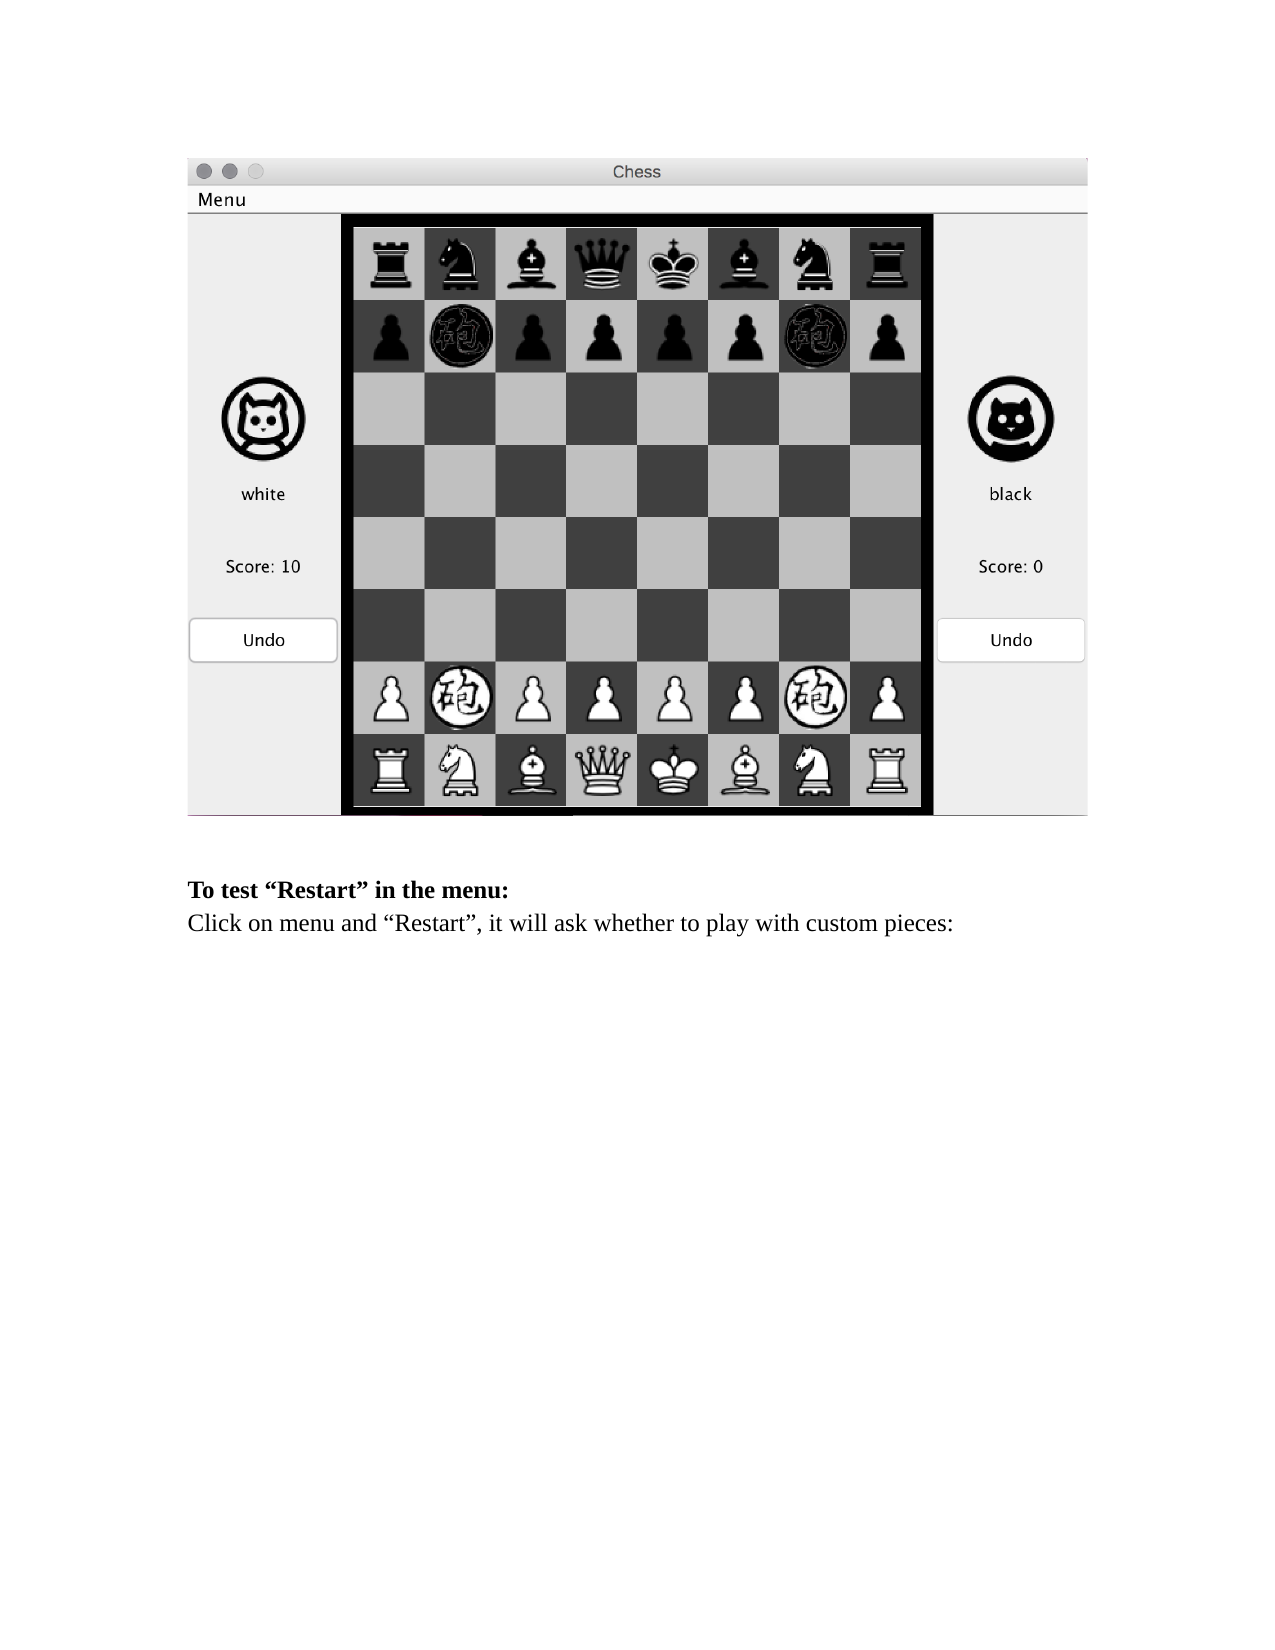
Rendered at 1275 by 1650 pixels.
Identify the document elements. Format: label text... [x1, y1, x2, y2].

picture [187, 158, 1088, 816]
text Click on menu and “Restart”, it will ask whether to play with custom pieces: [187, 906, 1087, 939]
text To test “Restart” in the menu: [187, 874, 1087, 906]
